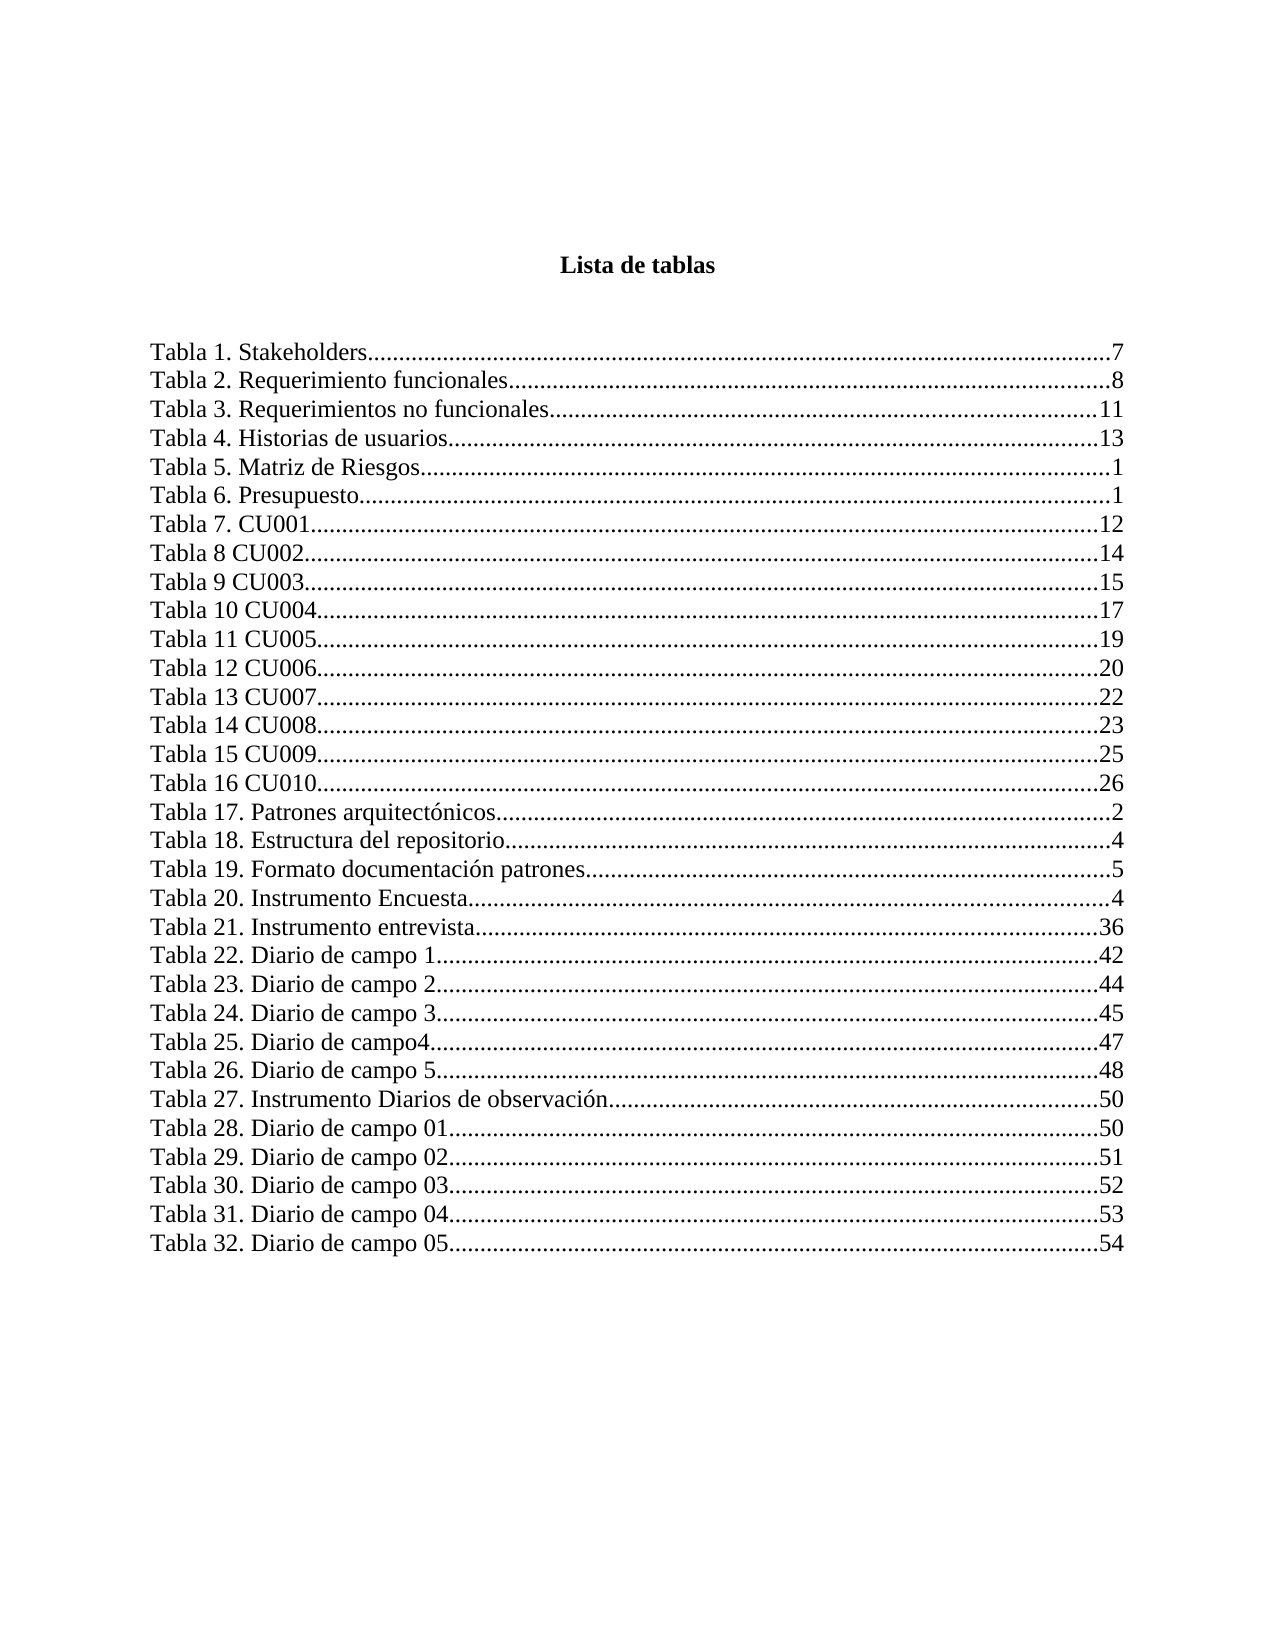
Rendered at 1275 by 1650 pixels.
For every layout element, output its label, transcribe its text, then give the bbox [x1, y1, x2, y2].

text Tabla 8 CU002 14 [150, 538, 1125, 567]
text Tabla 1. Stakeholders 7 [150, 337, 1125, 366]
text Tabla 25. Diario de campo4 47 [150, 1027, 1125, 1056]
text Tabla 9 CU003 15 [150, 567, 1125, 596]
text Tabla 10 CU004 17 [150, 596, 1125, 624]
text Tabla 4. Historias de usuarios 13 [150, 423, 1125, 452]
text Tabla 28. Diario de campo 01 50 [150, 1113, 1125, 1142]
text Tabla 18. Estructura del repositorio 4 [150, 826, 1125, 854]
text Tabla 19. Formato documentación patrones 5 [150, 854, 1125, 883]
text Tabla 22. Diario de campo 1 42 [150, 941, 1125, 969]
text Tabla 17. Patrones arquitectónicos 2 [150, 797, 1125, 826]
text Tabla 3. Requerimientos no funcionales 11 [150, 394, 1125, 423]
text Tabla 27. Instrumento Diarios de observación 50 [150, 1084, 1125, 1113]
text Tabla 5. Matriz de Riesgos 1 [150, 452, 1125, 481]
text Tabla 6. Presupuesto 1 [150, 481, 1125, 509]
text Tabla 14 CU008 23 [150, 711, 1125, 739]
text Tabla 13 CU007 22 [150, 682, 1125, 711]
text Lista de tablas [150, 251, 1125, 279]
text Tabla 29. Diario de campo 02 51 [150, 1142, 1125, 1171]
text Tabla 30. Diario de campo 03 52 [150, 1171, 1125, 1199]
text Tabla 26. Diario de campo 5 48 [150, 1056, 1125, 1084]
text Tabla 32. Diario de campo 05 54 [150, 1228, 1125, 1257]
text Tabla 23. Diario de campo 2 44 [150, 969, 1125, 998]
text Tabla 31. Diario de campo 04 53 [150, 1199, 1125, 1228]
text Tabla 12 CU006 20 [150, 653, 1125, 682]
text Tabla 24. Diario de campo 3 45 [150, 998, 1125, 1027]
text Tabla 11 CU005 19 [150, 624, 1125, 653]
text Tabla 21. Instrumento entrevista 36 [150, 912, 1125, 941]
text Tabla 16 CU010 26 [150, 768, 1125, 797]
text Tabla 15 CU009 25 [150, 739, 1125, 768]
text Tabla 20. Instrumento Encuesta 4 [150, 883, 1125, 912]
text Tabla 7. CU001 12 [150, 509, 1125, 538]
text Tabla 2. Requerimiento funcionales 8 [150, 366, 1125, 394]
